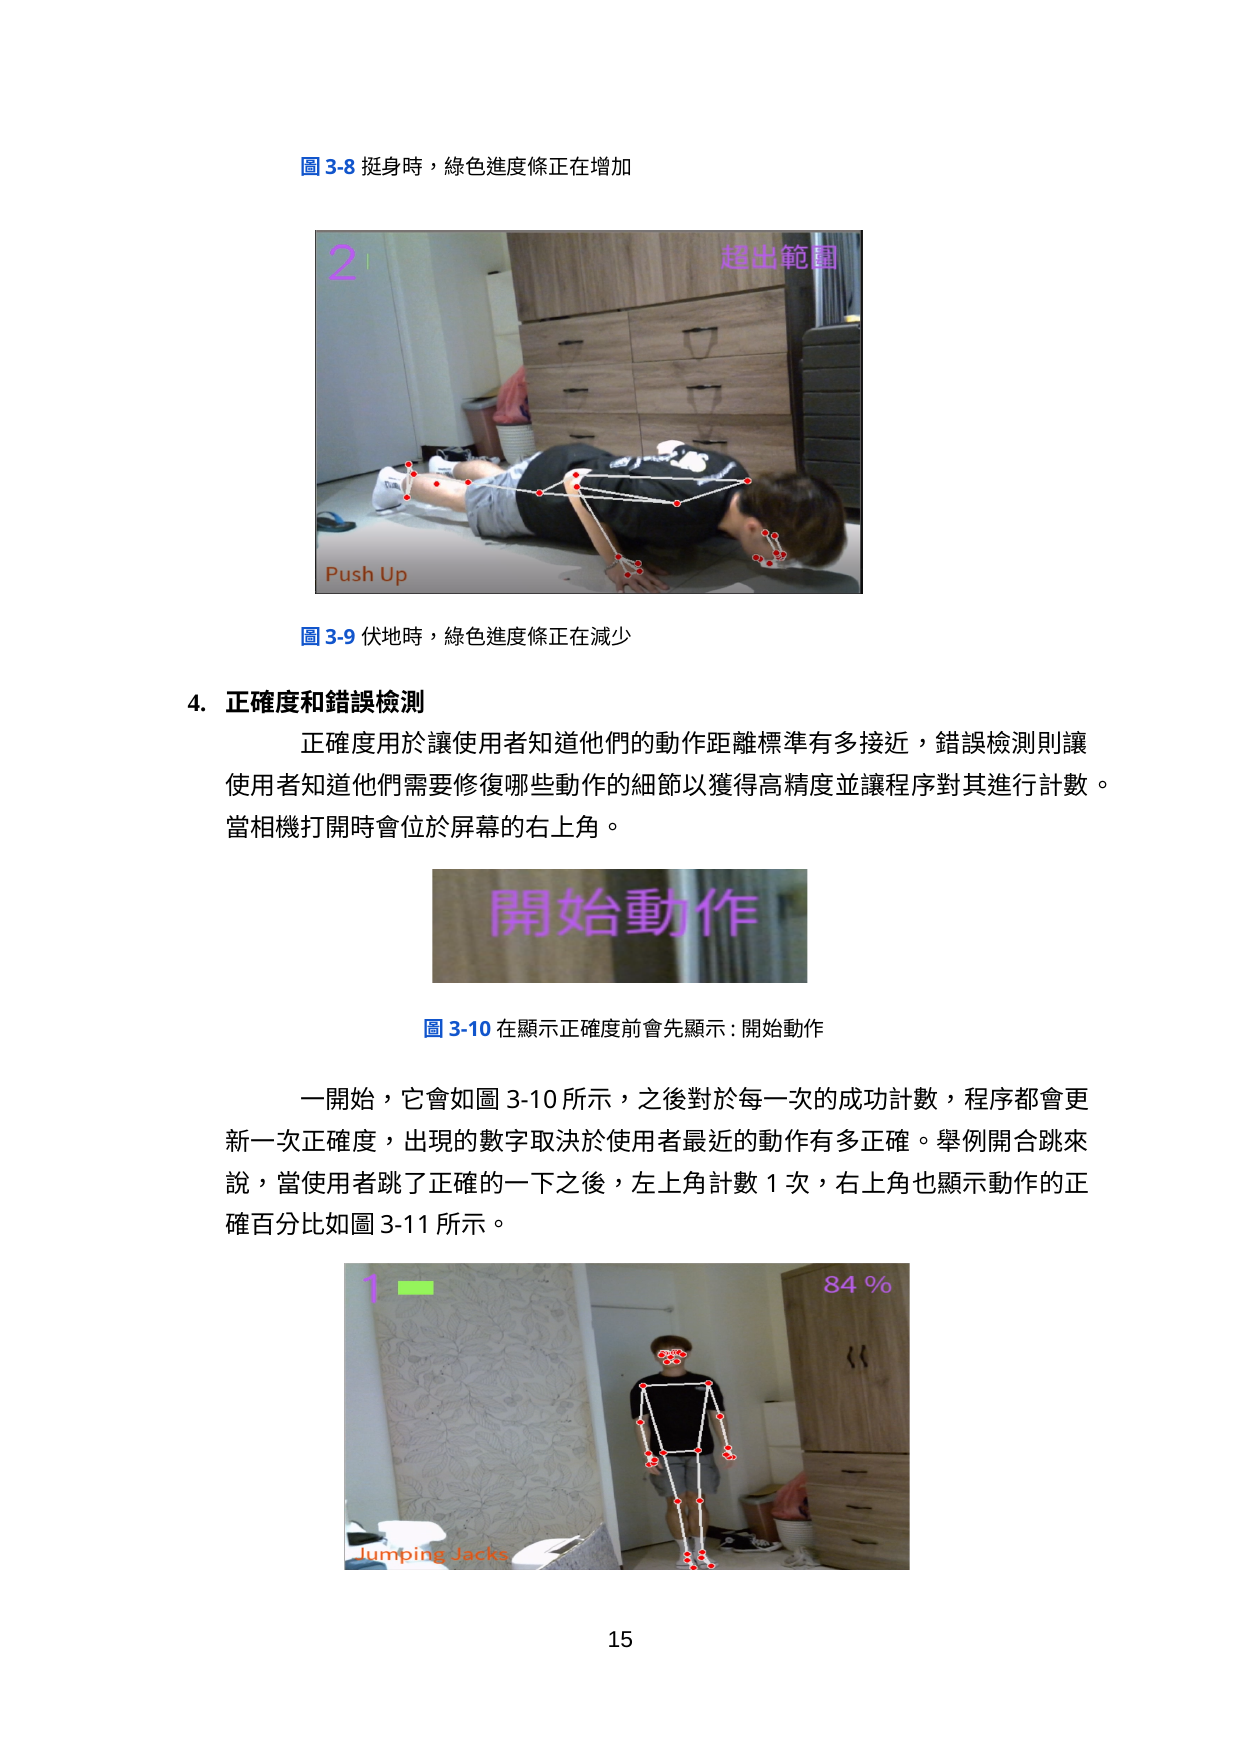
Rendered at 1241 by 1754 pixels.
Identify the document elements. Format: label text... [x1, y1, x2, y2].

picture [344, 1263, 910, 1570]
list 正確度和錯誤檢測 [187, 682, 1090, 718]
text 正確度用於讓使用者知道他們的動作距離標準有多接近，錯誤檢測則讓使用者知道他們需要修復哪些動作的細節以獲得高精度並讓程序對其進行計數。當相機打開時會位於屏幕的右上角。 [225, 724, 1090, 843]
text 一開始，它會如圖3-10所示，之後對於每一次的成功計數，程序都會更新一次正確度，出現的數字取決於使用者最近的動作有多正確。舉例開合跳來說，當使用者跳了正確的一下之後，左上角計數1次，右上角也顯示動作的正確百分比如圖3-11所示。 [225, 1080, 1090, 1241]
picture [315, 230, 863, 594]
picture [432, 869, 808, 983]
text 圖3-10 在顯示正確度前會先顯示 : 開始動作 [375, 1012, 1090, 1042]
text 圖3-8 挺身時，綠色進度條正在增加 [300, 150, 1090, 180]
